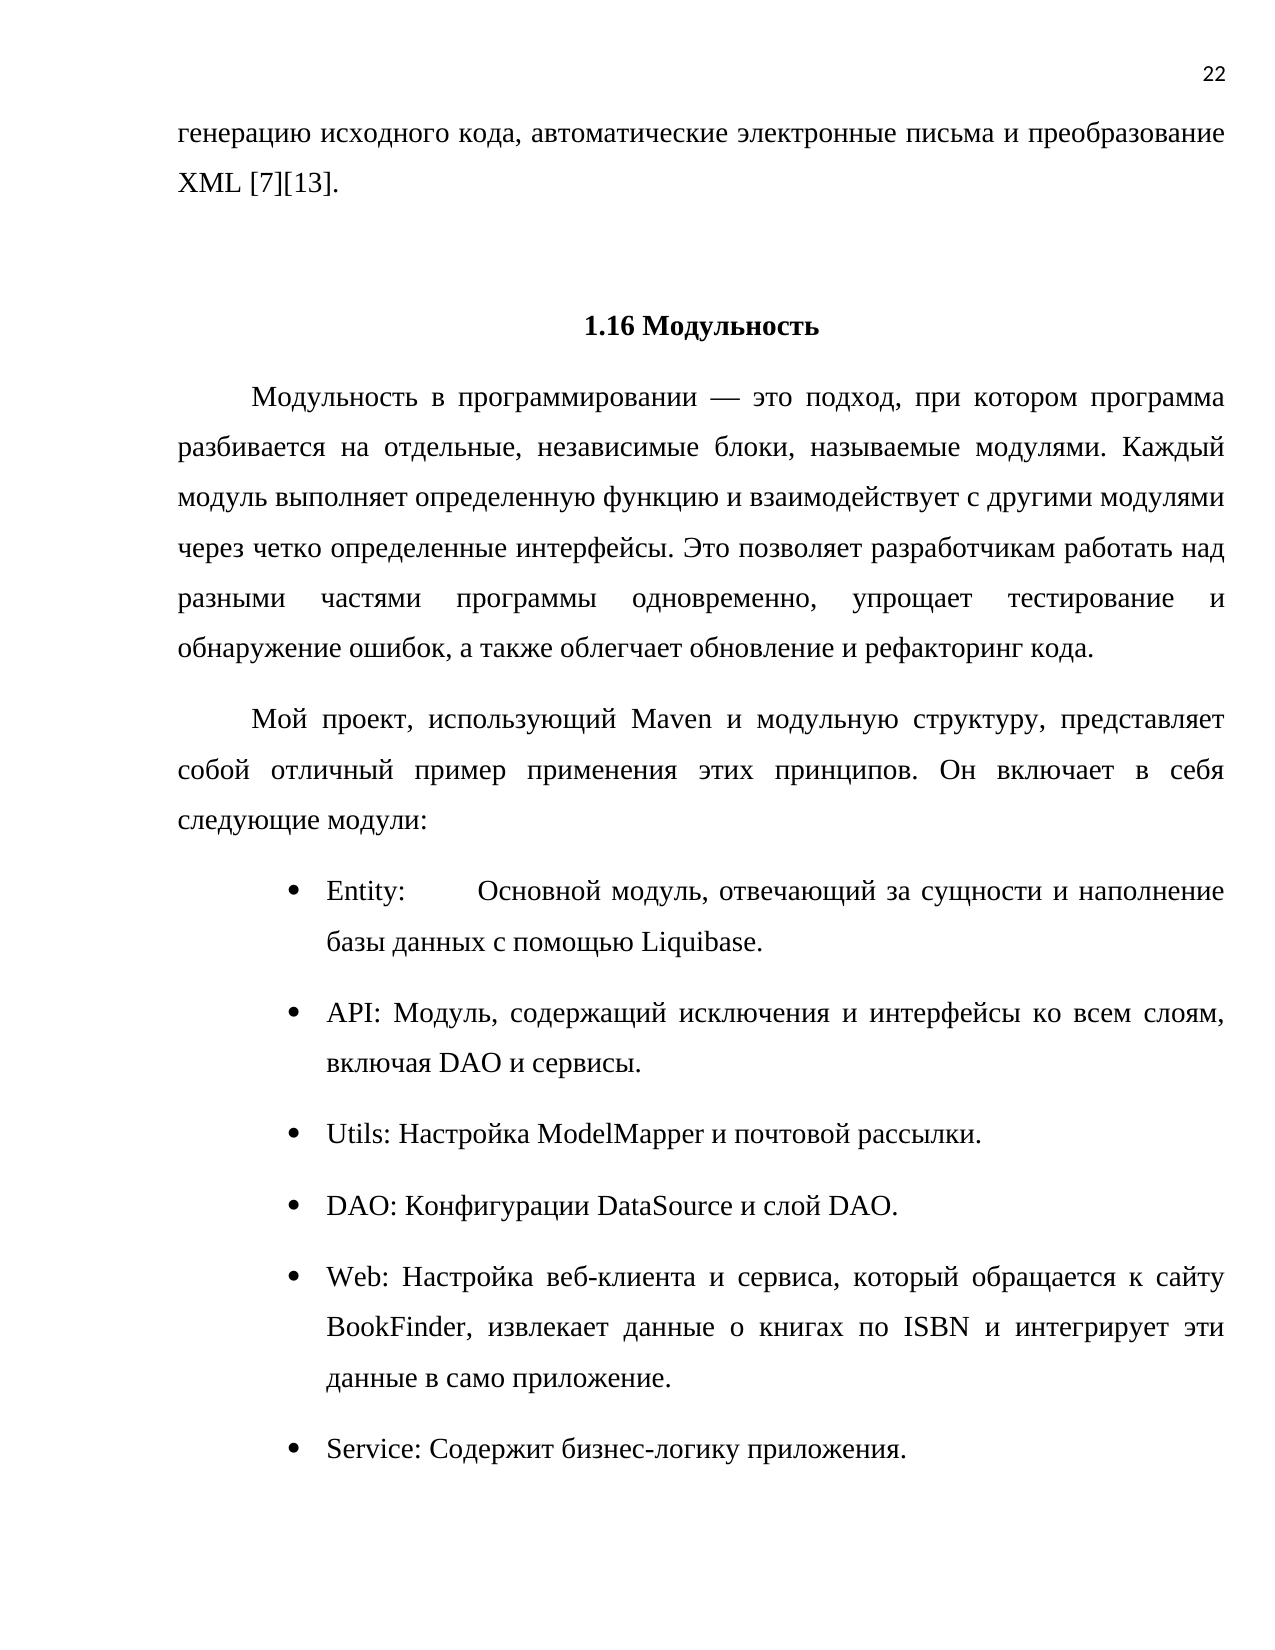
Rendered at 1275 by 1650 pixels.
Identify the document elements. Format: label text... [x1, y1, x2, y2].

text Модульность в программировании — это подход, при котором программа разбивается на отдельные, независимые блоки, называемые модулями. Каждый модуль выполняет определенную функцию и взаимодействует с другими модулями через четко определенные интерфейсы. Это позволяет разработчикам работать над разными частями программы одновременно, упрощает тестирование и обнаружение ошибок, а также облегчает обновление и рефакторинг кода. [177, 379, 1226, 664]
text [177, 115, 1226, 199]
list API: Модуль, содержащий исключения и интерфейсы ко всем слоям, включая DAO и сервисы. [289, 995, 1226, 1079]
list Utils: Настройка ModelMapper и почтовой рассылки. [289, 1116, 1226, 1150]
list Web: Настройка веб-клиента и сервиса, который обращается к сайту BookFinder, извлекает данные о книгах по ISBN и интегрирует эти данные в само приложение. [289, 1259, 1226, 1393]
list DAO: Конфигурации DataSource и слой DAO. [289, 1188, 1226, 1221]
list Service: Содержит бизнес-логику приложения. [289, 1431, 1226, 1464]
text 1.16 Модульность [177, 308, 1226, 341]
list Entity: Основной модуль, отвечающий за сущности и наполнение базы данных с помощью Liquibase. [289, 873, 1226, 957]
text Мой проект, использующий Maven и модульную структуру, представляет собой отличный пример применения этих принципов. Он включает в себя следующие модули: [177, 702, 1226, 836]
